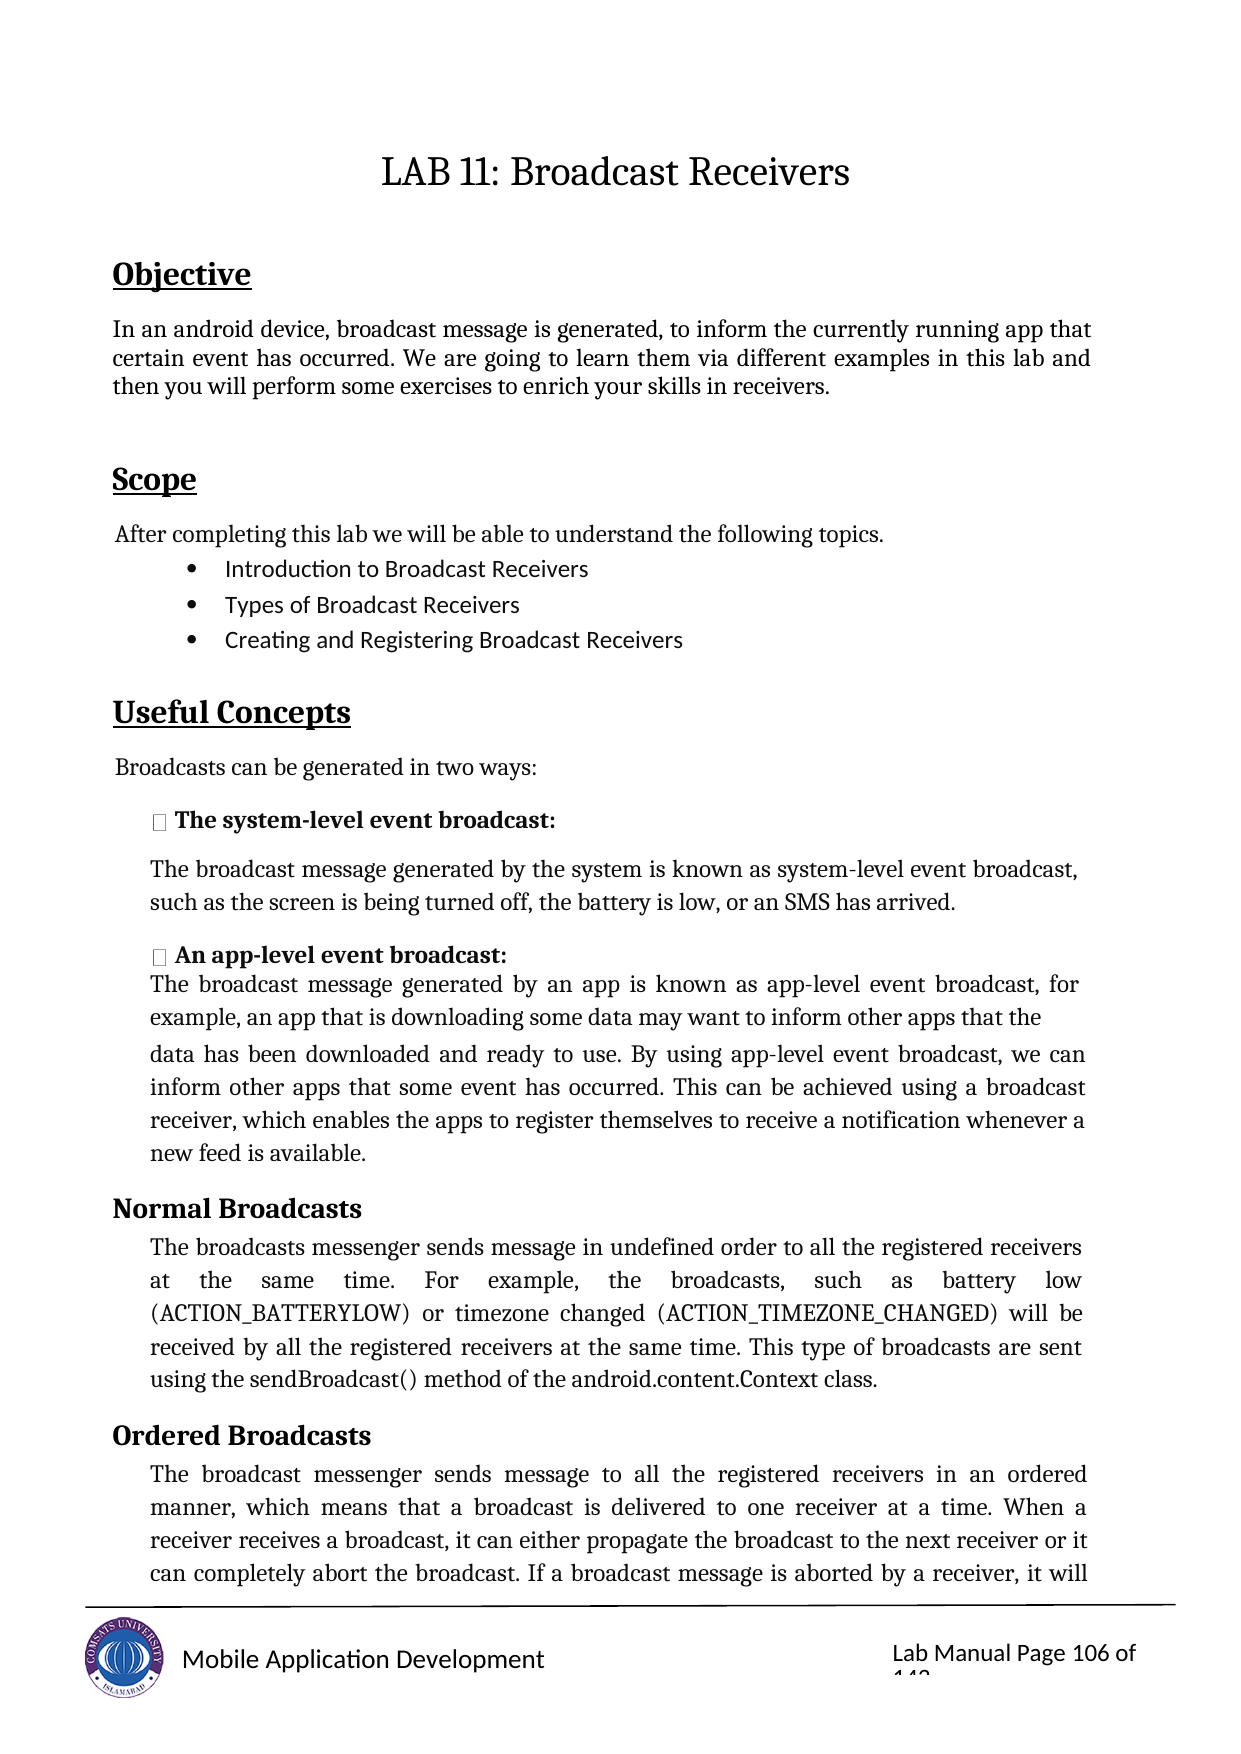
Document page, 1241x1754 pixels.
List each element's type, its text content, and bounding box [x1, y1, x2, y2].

text After completing this lab we will be able to understand the following topics. [114, 520, 1093, 549]
text The broadcast message generated by the system is known as system-level event broadcast, such as the screen is being turned off, the battery is low, or an SMS has arrived. [150, 855, 1078, 917]
text The broadcasts messenger sends message in undefined order to all the registered receivers at the same time. For example, the broadcasts, such as battery low (ACTION_BATTERYLOW) or timezone changed (ACTION_TIMEZONE_CHANGED) will be received by all the registered receivers at the same time. This type of broadcasts are sent using the sendBroadcast() method of the android.content.Context class. [150, 1233, 1083, 1394]
picture [150, 807, 188, 836]
picture [150, 942, 174, 969]
subtitle Normal Broadcasts [112, 1193, 1182, 1226]
list Types of Broadcast Receivers [187, 589, 1182, 619]
subtitle Scope [112, 461, 1182, 499]
picture [85, 1617, 165, 1698]
text In an android device, broadcast message is generated, to inform the currently running app that certain event has occurred. We are going to learn them via different examples in this lab and then you will perform some exercises to enrich your skills in receivers. [112, 315, 1093, 401]
text data has been downloaded and ready to use. By using app-level event broadcast, we can inform other apps that some event has occurred. This can be achieved using a broadcast receiver, which enables the apps to register themselves to receive a notification whenever a new feed is available. [150, 1039, 1087, 1167]
text The system-level event broadcast: [174, 806, 1182, 834]
text The broadcast message generated by an app is known as app-level event broadcast, for example, an app that is downloading some data may want to inform other apps that the [150, 969, 1080, 1031]
subtitle LAB 11: Broadcast Receivers [49, 148, 1182, 196]
subtitle Useful Concepts [112, 694, 1182, 732]
subtitle Ordered Broadcasts [112, 1419, 1182, 1453]
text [150, 1460, 1089, 1588]
text Broadcasts can be generated in two ways: [114, 753, 1093, 781]
text An app-level event broadcast: [174, 941, 1182, 969]
list Creating and Registering Broadcast Receivers [187, 624, 1182, 654]
list Introduction to Broadcast Receivers [187, 553, 1182, 584]
subtitle Objective [112, 256, 1182, 294]
